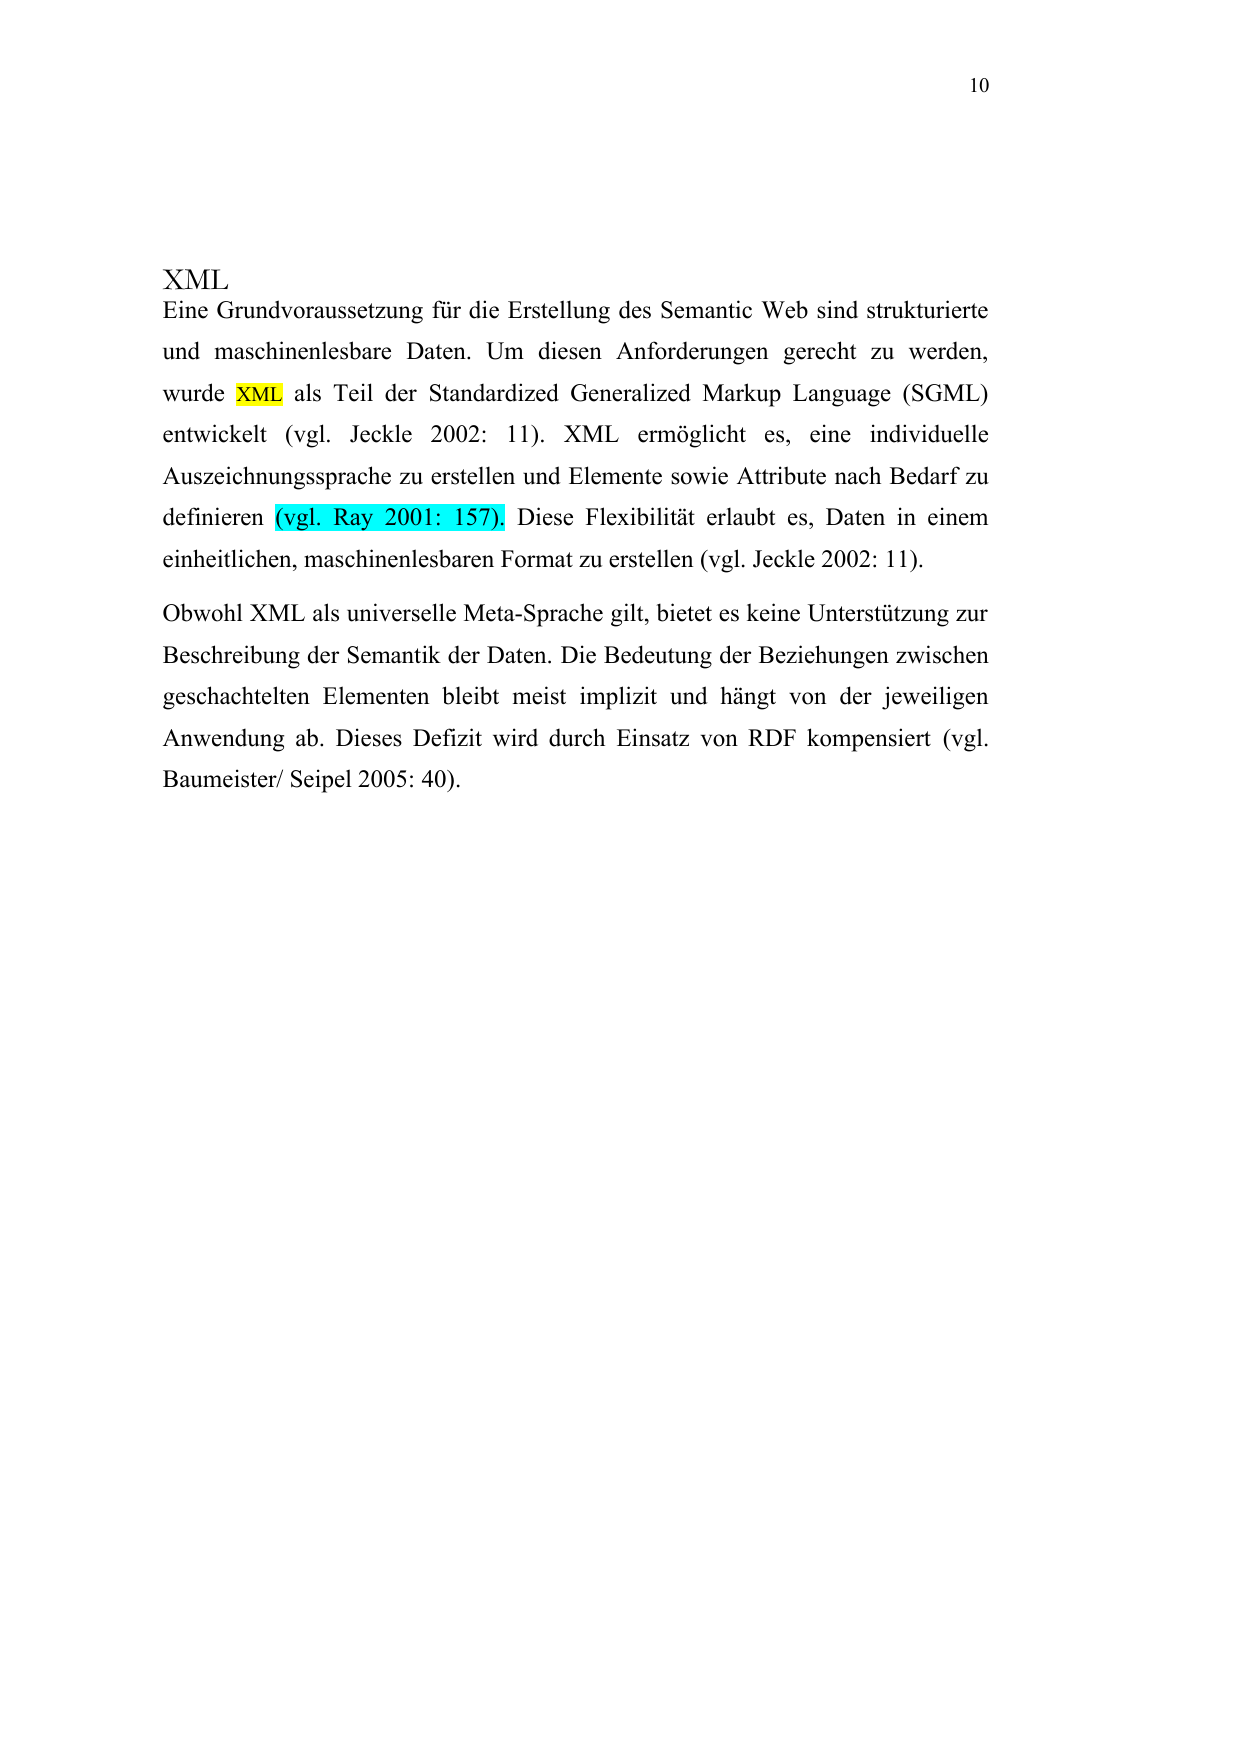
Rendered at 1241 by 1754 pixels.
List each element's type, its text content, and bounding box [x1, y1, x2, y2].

subtitle XML [162, 262, 989, 296]
text Eine Grundvoraussetzung für die Erstellung des Semantic Web sind strukturierte und maschinenlesbare Daten. Um diesen Anforderungen gerecht zu werden, wurde XML als Teil der Standardized Generalized Markup Language (SGML) entwickelt (vgl. Jeckle 2002: 11). XML ermöglicht es, eine individuelle Auszeichnungssprache zu erstellen und Elemente sowie Attribute nach Bedarf zu definieren (vgl. Ray 2001: 157). Diese Flexibilität erlaubt es, Daten in einem einheitlichen, maschinenlesbaren Format zu erstellen (vgl. Jeckle 2002: 11). [162, 296, 989, 573]
text Obwohl XML als universelle Meta-Sprache gilt, bietet es keine Unterstützung zur Beschreibung der Semantik der Daten. Die Bedeutung der Beziehungen zwischen geschachtelten Elementen bleibt meist implizit und hängt von der jeweiligen Anwendung ab. Dieses Defizit wird durch Einsatz von RDF kompensiert (vgl. Baumeister/ Seipel 2005: 40). [162, 599, 989, 793]
